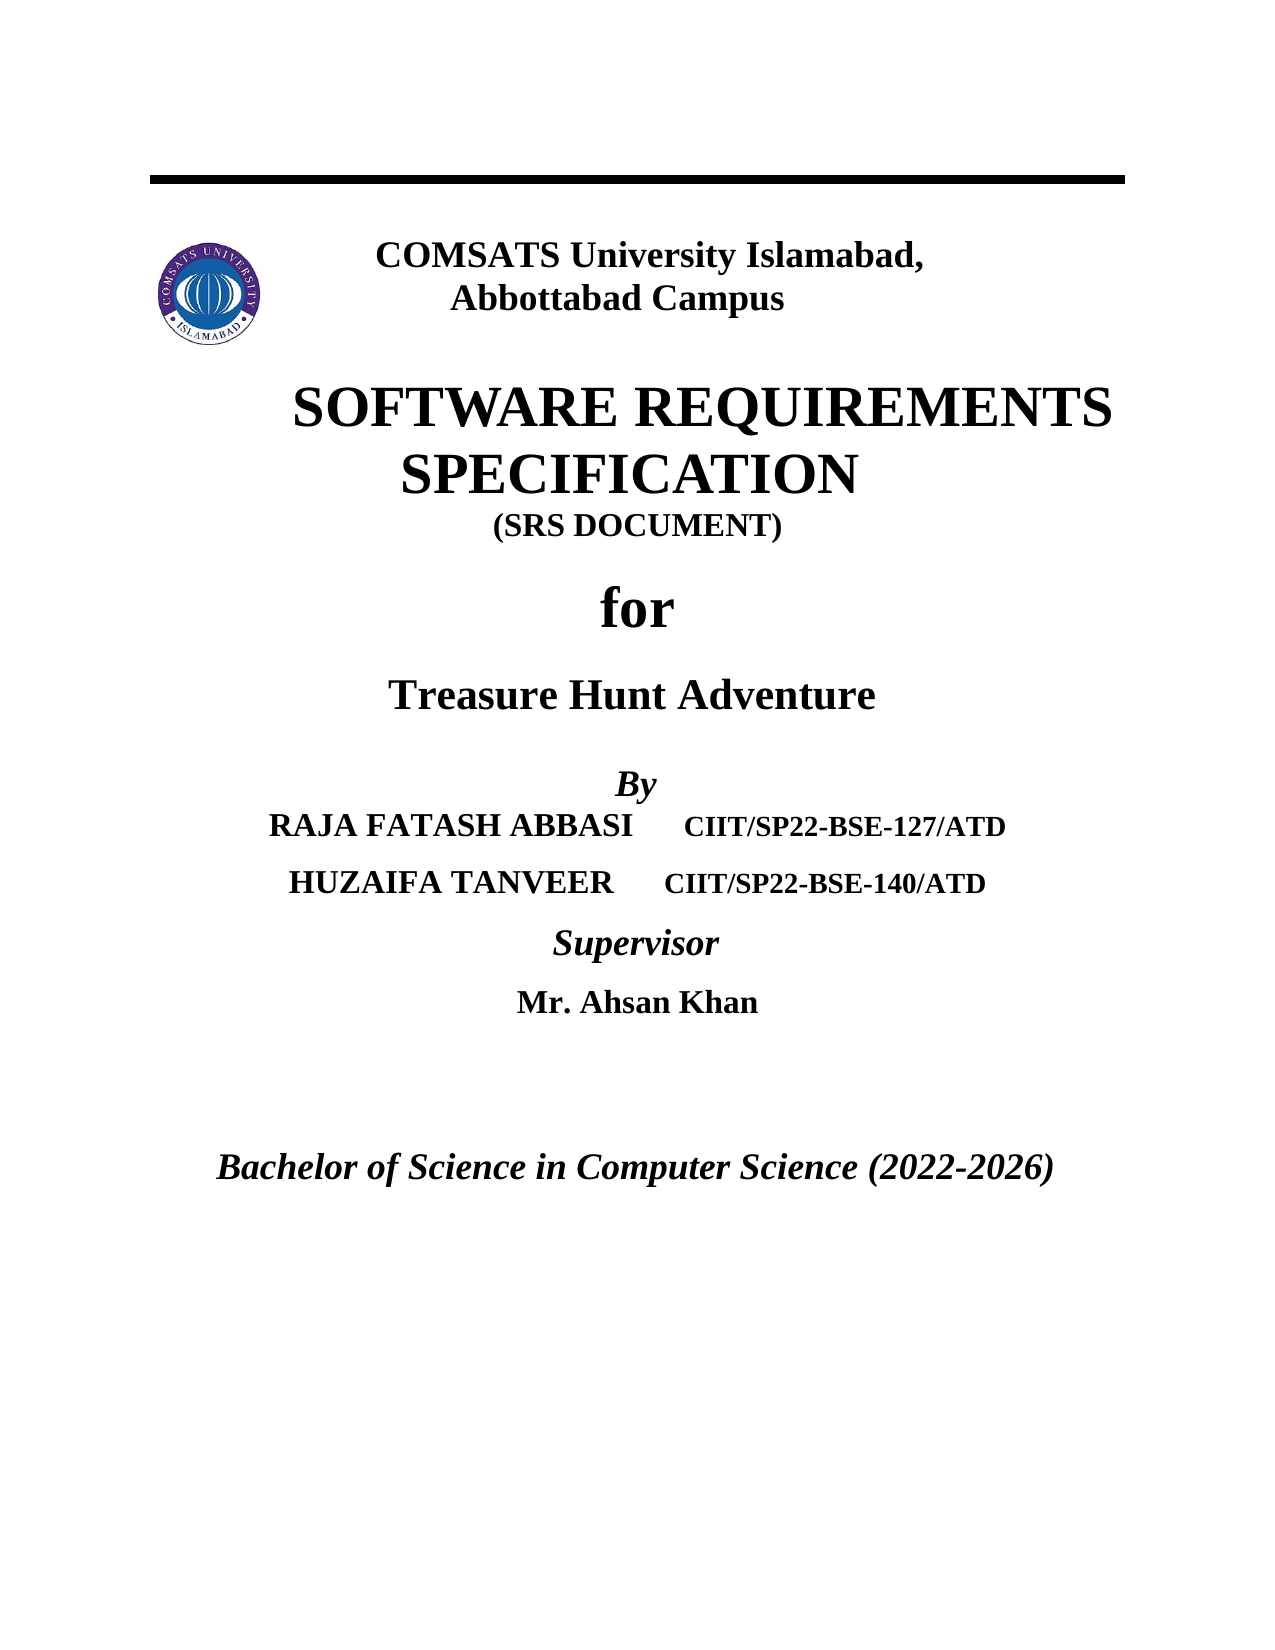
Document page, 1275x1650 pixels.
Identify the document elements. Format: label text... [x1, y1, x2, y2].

text Supervisor Mr. Ahsan Khan [150, 920, 1125, 1021]
picture [150, 234, 263, 347]
text COMSATS University Islamabad, [300, 232, 1125, 275]
text for [150, 573, 1125, 668]
text HUZAIFA TANVEER CIIT/SP22-BSE-140/ATD [150, 862, 1125, 901]
text Abbottabad Campus [450, 275, 1125, 347]
text Treasure Hunt Adventure By [150, 668, 1125, 805]
text RAJA FATASH ABBASI CIIT/SP22-BSE-127/ATD [150, 805, 1125, 843]
text Bachelor of Science in Computer Science (2022-2026) [150, 1145, 1125, 1188]
text SOFTWARE REQUIREMENTS SPECIFICATION (SRS DOCUMENT) [150, 372, 1125, 544]
